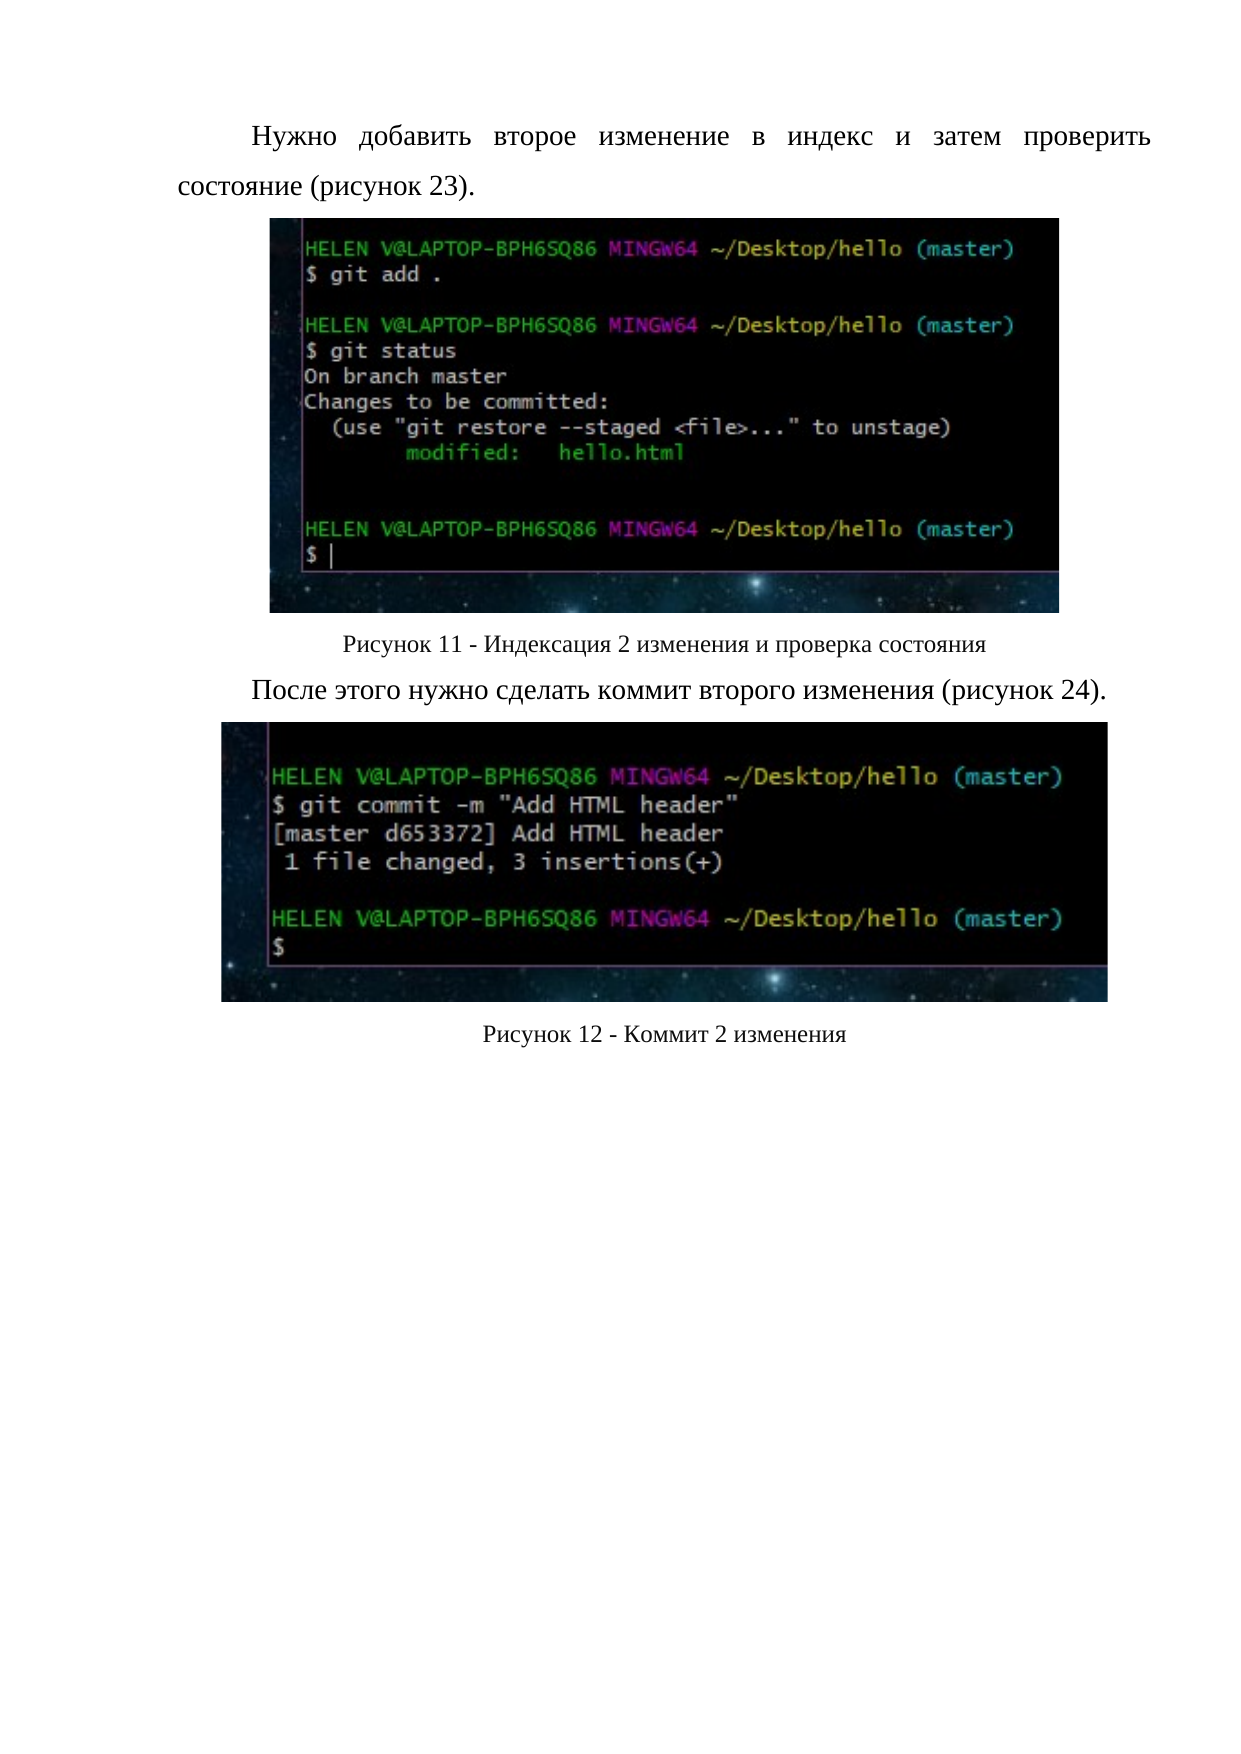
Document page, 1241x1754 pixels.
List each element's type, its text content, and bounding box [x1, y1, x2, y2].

text После этого нужно сделать коммит второго изменения (рисунок 24). [177, 672, 1152, 706]
text Рисунок 11 - Индексация 2 изменения и проверка состояния [177, 629, 1152, 658]
text Нужно добавить второе изменение в индекс и затем проверить состояние (рисунок 23). [177, 118, 1152, 202]
picture [269, 218, 1060, 613]
text Рисунок 12 - Коммит 2 изменения [177, 1019, 1152, 1047]
picture [221, 722, 1108, 1002]
